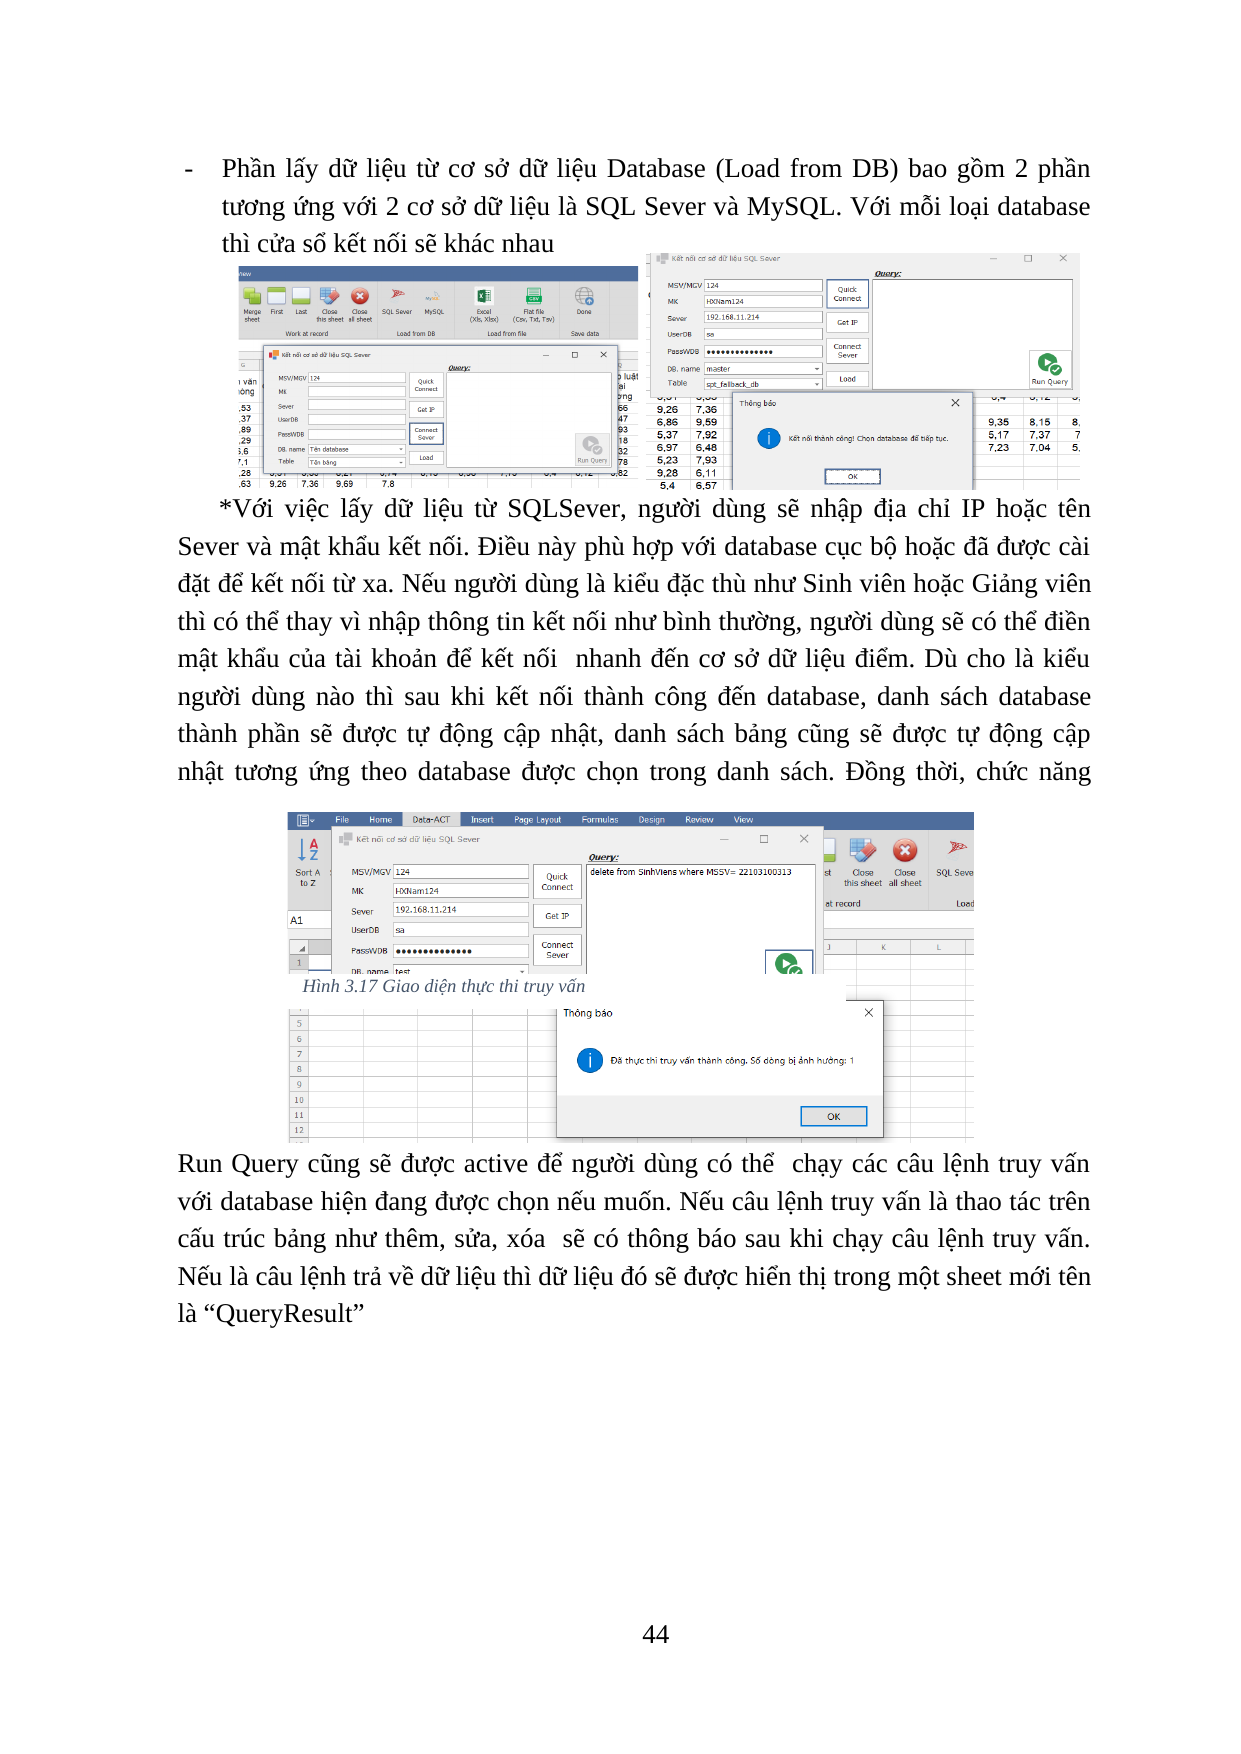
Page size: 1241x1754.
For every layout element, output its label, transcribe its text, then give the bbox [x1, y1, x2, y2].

picture [238, 266, 639, 488]
list Phần lấy dữ liệu từ cơ sở dữ liệu Database (Load from DB) bao gồm 2 phần tương ứng với 2 cơ sở dữ liệu là SQL Sever và MySQL. Với mỗi loại database thì cửa sổ kết nối sẽ khác nhau [184, 148, 1092, 260]
picture [646, 253, 1080, 490]
list *Với việc lấy dữ liệu từ SQLSever, người dùng sẽ nhập địa chỉ IP hoặc tên Sever và mật khẩu kết nối. Điều này phù hợp với database cục bộ hoặc đã được cài đặt để kết nối từ xa. Nếu người dùng là kiểu đặc thù như Sinh viên hoặc Giảng viên thì có thể thay vì nhập thông tin kết nối như bình thường, người dùng sẽ có thể điền mật khẩu của tài khoản để kết nối nhanh đến cơ sở dữ liệu điểm. Dù cho là kiểu người dùng nào thì sau khi kết nối thành công đến database, danh sách database thành phần sẽ được tự động cập nhật, danh sách bảng cũng sẽ được tự động cập nhật tương ứng theo database được chọn trong danh sách. Đồng thời, chức năng Run Query cũng sẽ được active để người dùng có thể chạy các câu lệnh truy vấn với database hiện đang được chọn nếu muốn. Nếu câu lệnh truy vấn là thao tác trên cấu trúc bảng như thêm, sửa, xóa sẽ có thông báo sau khi chạy câu lệnh truy vấn. Nếu là câu lệnh trả về dữ liệu thì dữ liệu đó sẽ được hiển thị trong một sheet mới tên là “QueryResult” [177, 260, 1092, 1330]
